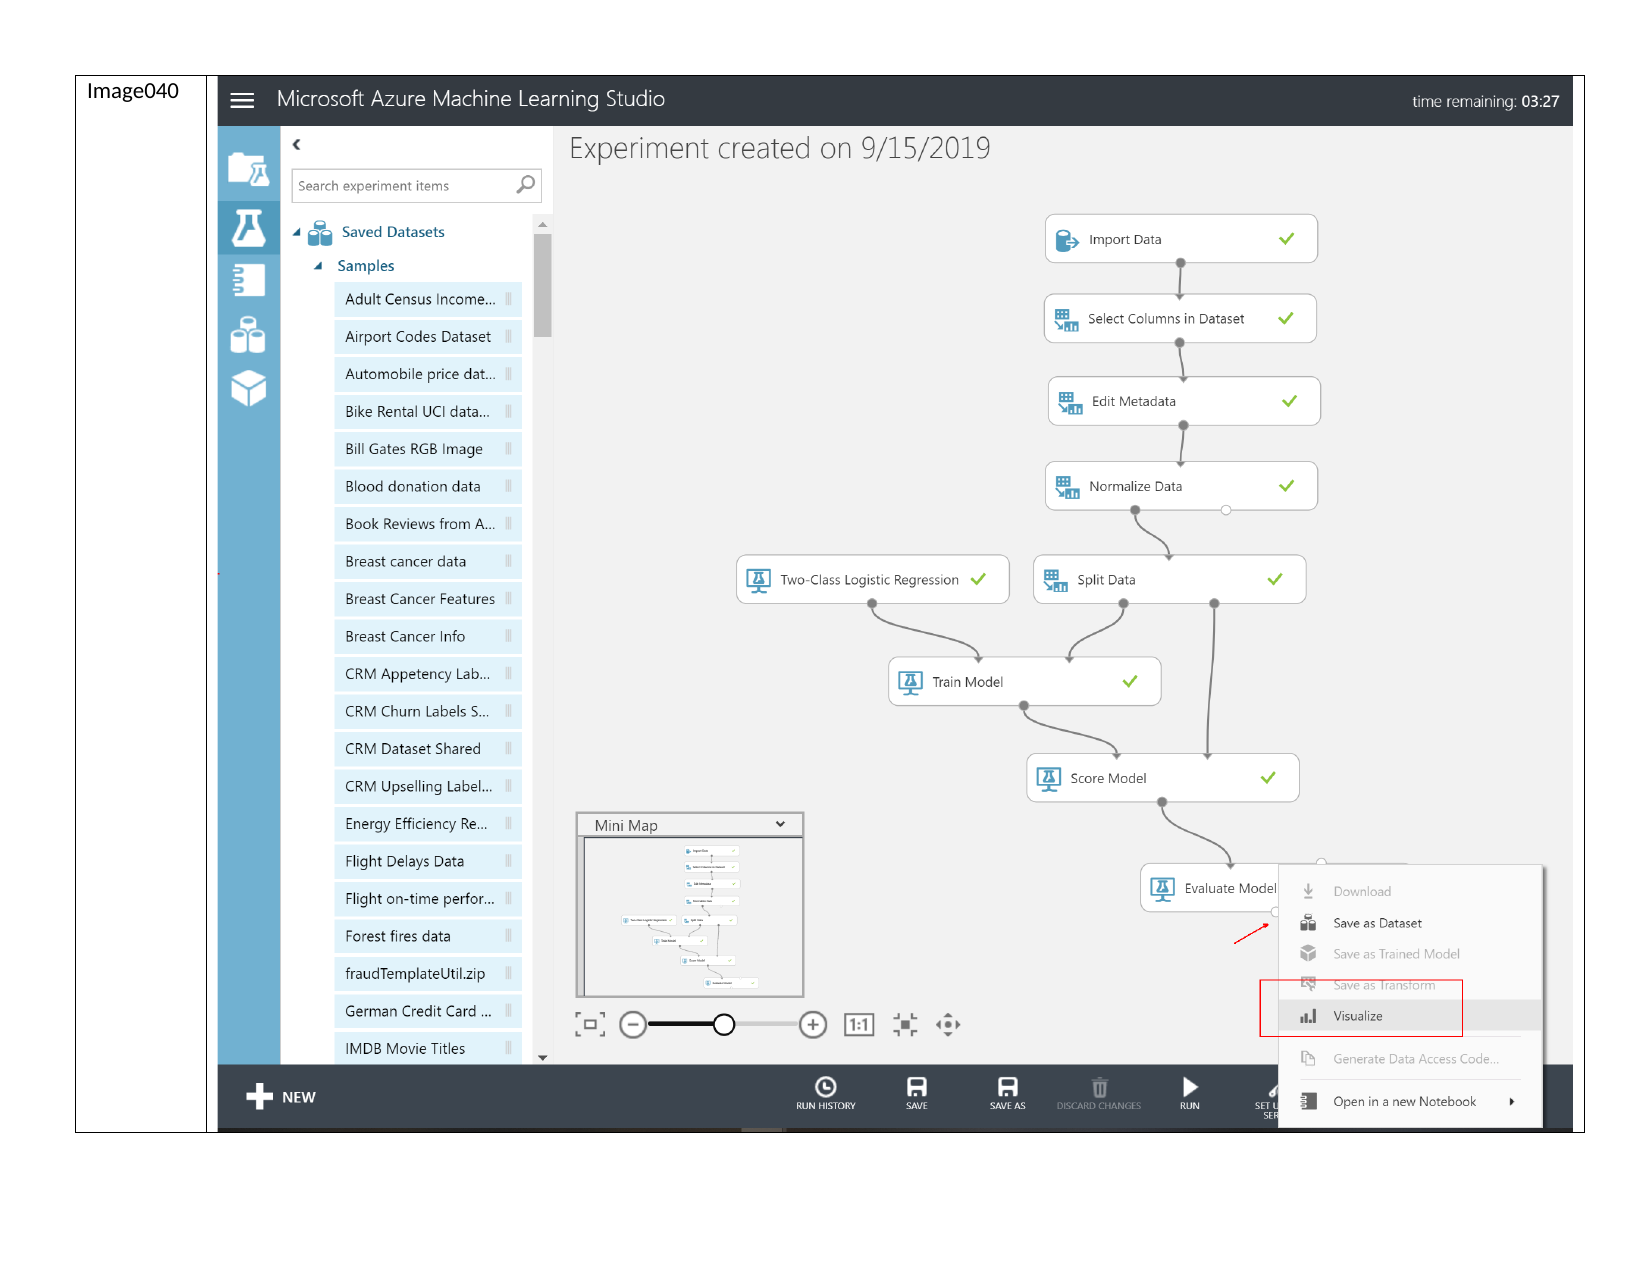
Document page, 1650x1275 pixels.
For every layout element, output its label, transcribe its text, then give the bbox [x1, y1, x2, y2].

table_cell [207, 76, 217, 1132]
table_cell Image040 [76, 76, 206, 1132]
table_cell [1573, 76, 1584, 1132]
picture [217, 76, 1573, 1132]
